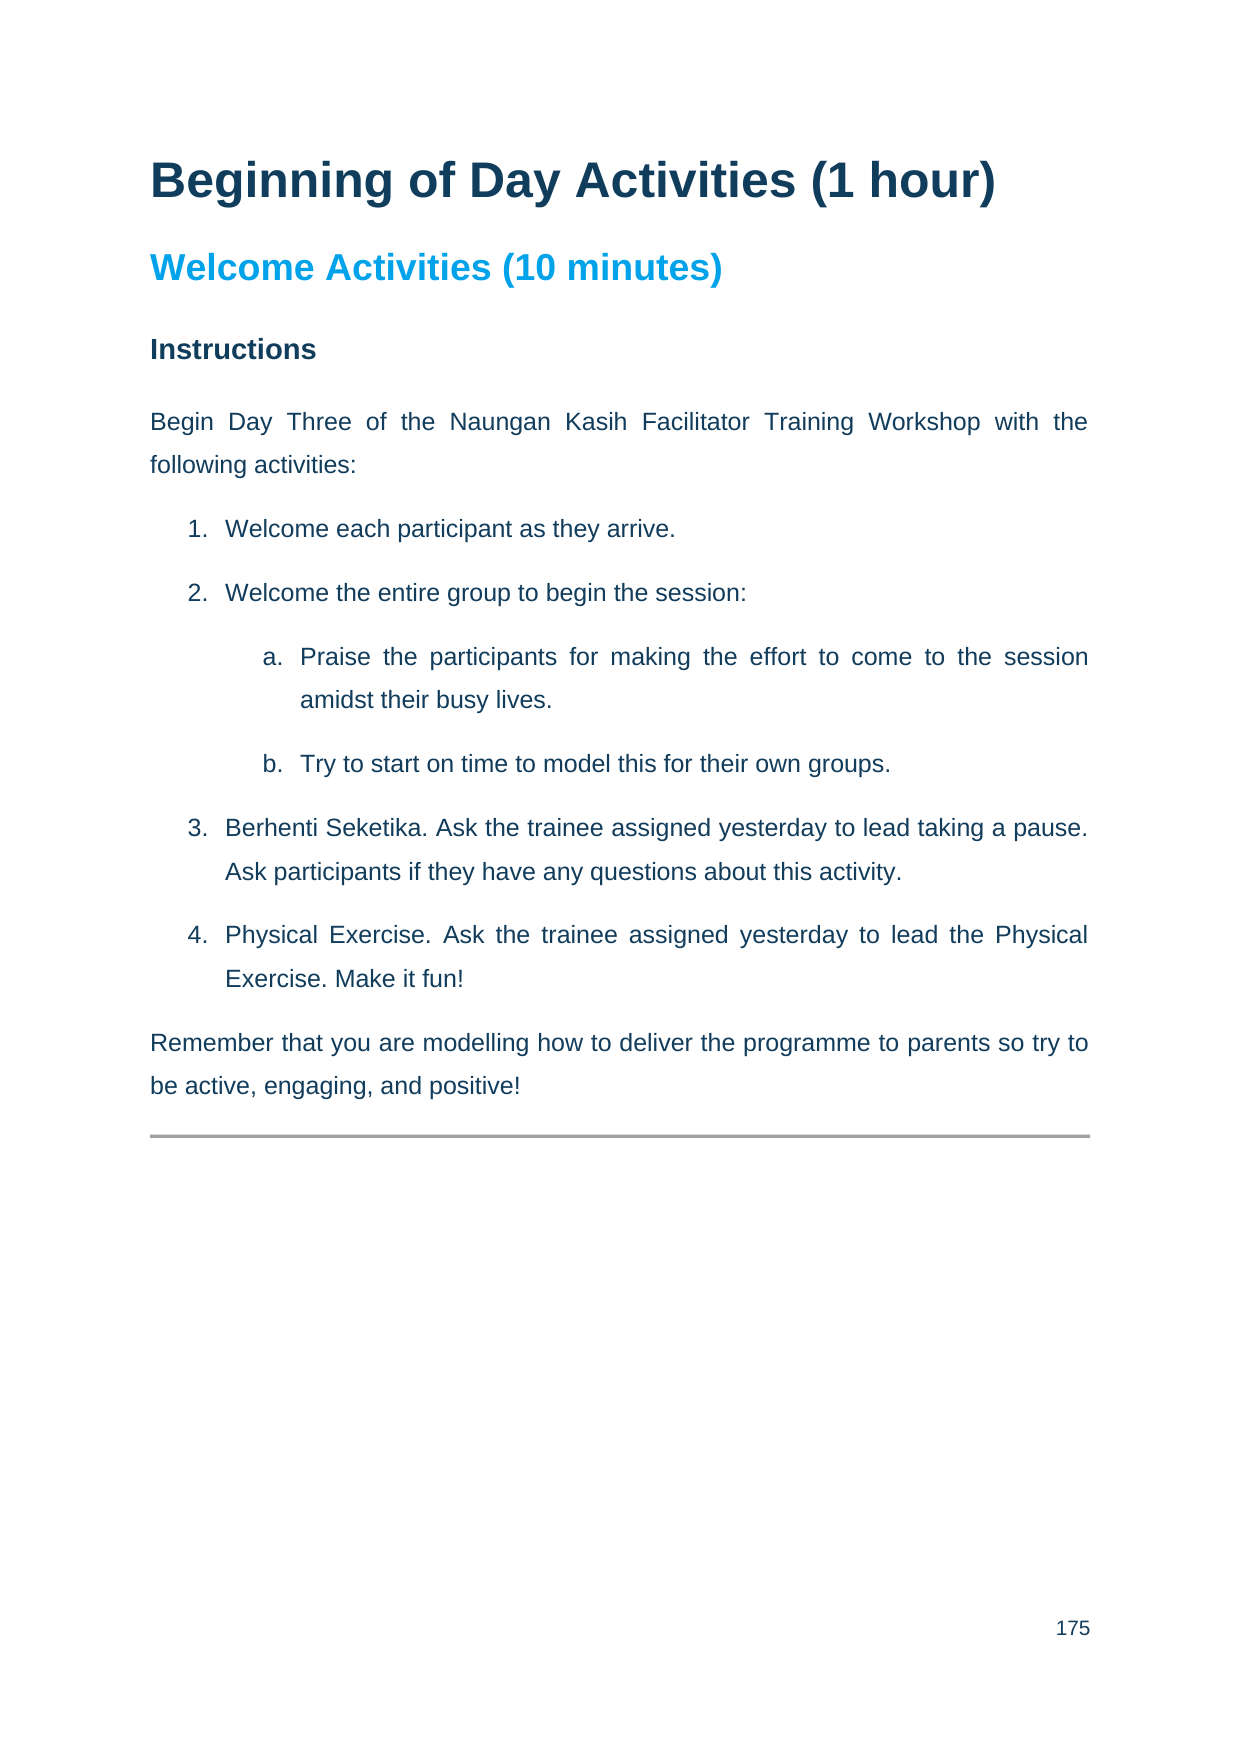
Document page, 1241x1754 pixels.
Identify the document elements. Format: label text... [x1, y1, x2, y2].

list Berhenti Seketika. Ask the trainee assigned yesterday to lead taking a pause. Ask participants if they have any questions about this activity. [187, 813, 1090, 885]
text Begin Day Three of the Naungan Kasih Facilitator Training Workshop with the following activities: [150, 407, 1090, 479]
list Physical Exercise. Ask the trainee assigned yesterday to lead the Physical Exercise. Make it fun! [187, 921, 1090, 992]
list Welcome the entire group to begin the session: [187, 578, 1090, 607]
text Remember that you are modelling how to deliver the programme to parents so try to be active, engaging, and positive! [150, 1028, 1090, 1099]
subtitle Instructions [150, 332, 1090, 366]
list Try to start on time to model this for their own groups. [262, 749, 1090, 778]
list Welcome each participant as they arrive. [187, 514, 1090, 543]
subtitle Beginning of Day Activities (1 hour) [150, 150, 1090, 207]
subtitle Welcome Activities (10 minutes) [150, 245, 1090, 288]
list Praise the participants for making the effort to come to the session amidst their busy lives. [262, 642, 1090, 714]
